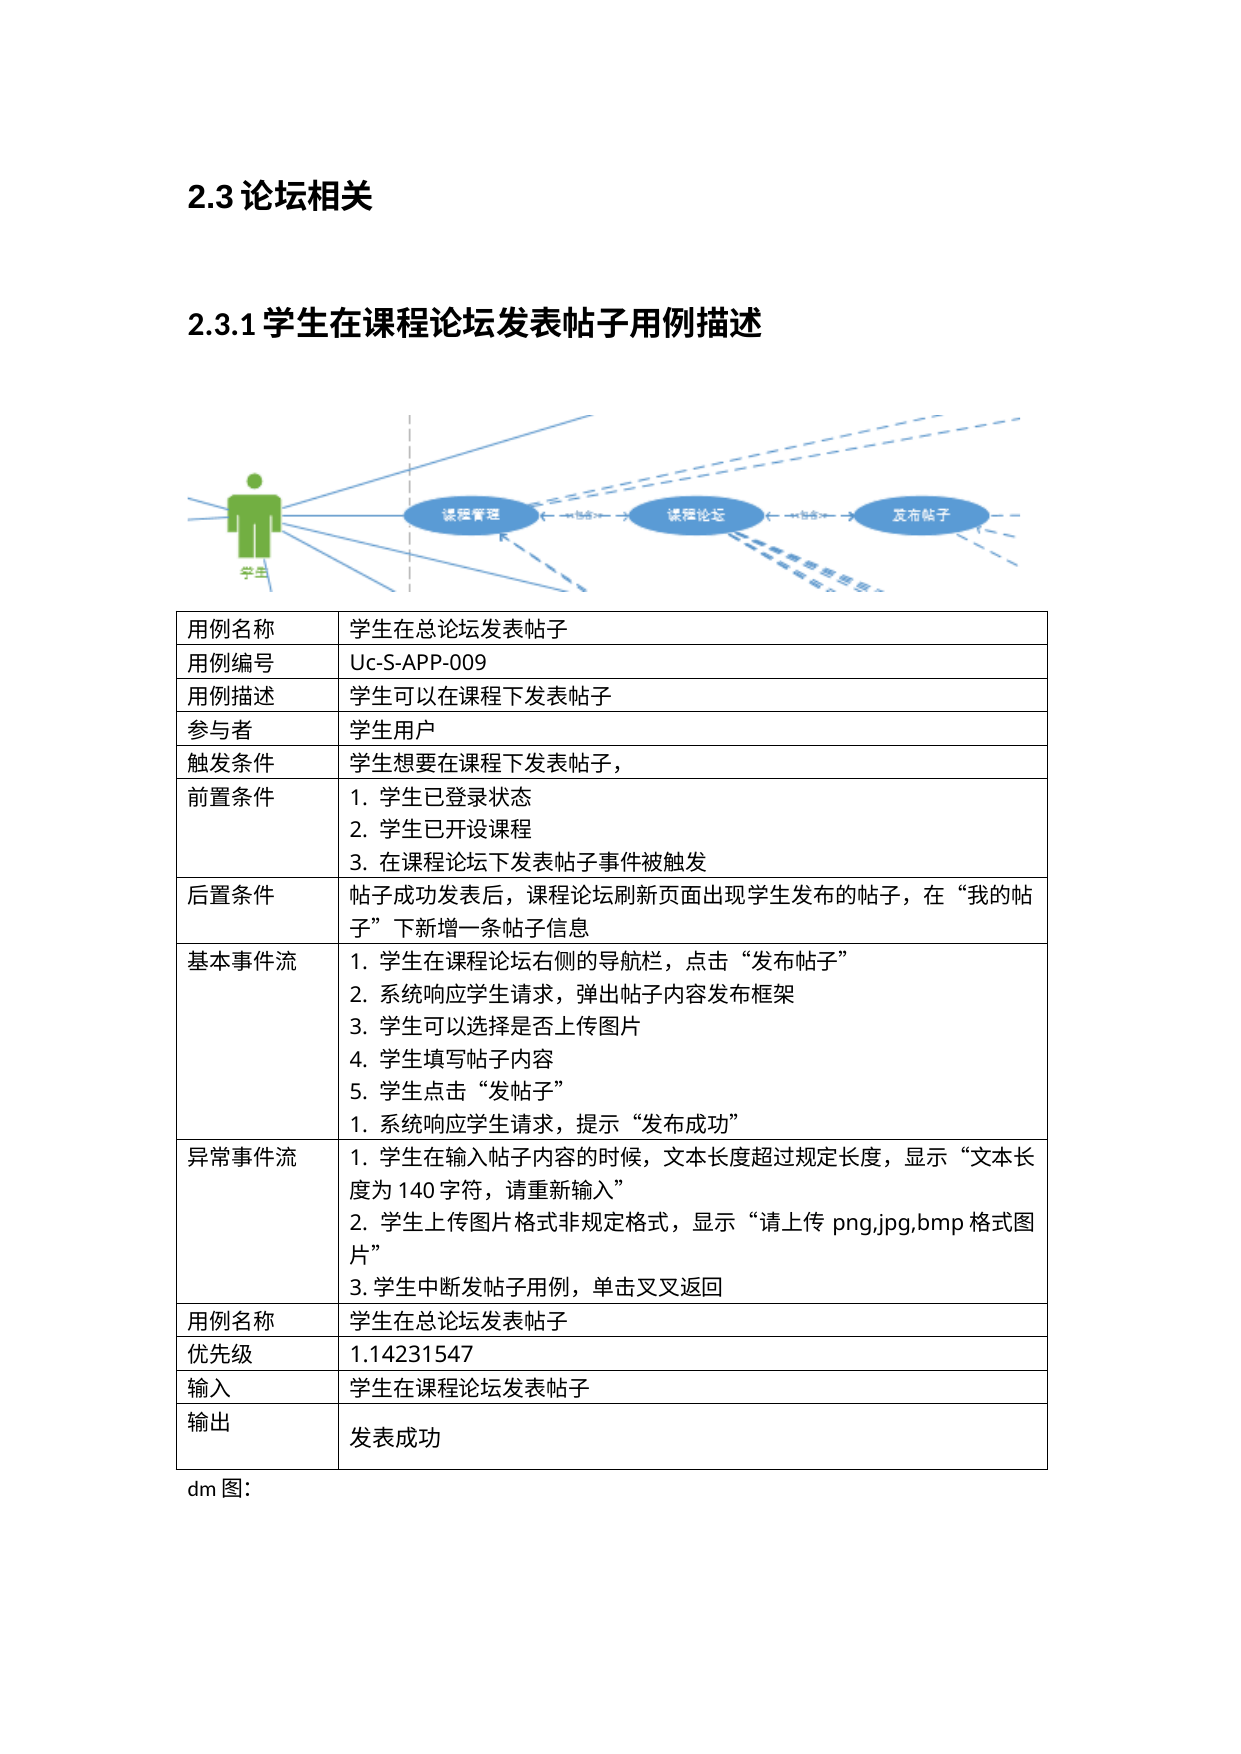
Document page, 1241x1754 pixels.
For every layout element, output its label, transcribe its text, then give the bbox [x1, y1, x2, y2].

table_cell 优先级 [177, 1337, 338, 1369]
table_cell 学生在课程论坛右侧的导航栏，点击“发布帖子” 系统响应学生请求，弹出帖子内容发布框架 学生可以选择是否上传图片 学生填写帖子内容 学生点击“发帖子” 系统响应学生请求，提示“发布成功” [339, 944, 1047, 1139]
picture [187, 415, 1021, 592]
table_cell 输入 [177, 1371, 338, 1403]
table_cell 学生可以在课程下发表帖子 [339, 679, 1047, 711]
table_cell 前置条件 [177, 779, 338, 877]
table_header 用例名称 [177, 612, 338, 644]
table_cell 学生在课程论坛发表帖子 [339, 1371, 1047, 1403]
table_cell 发表成功 [339, 1404, 1047, 1469]
table_cell 用例编号 [177, 645, 338, 678]
table_cell 后置条件 [177, 878, 338, 943]
table_cell 学生已登录状态 学生已开设课程 在课程论坛下发表帖子事件被触发 [339, 779, 1047, 877]
table_cell 帖子成功发表后，课程论坛刷新页面出现学生发布的帖子，在“我的帖子”下新增一条帖子信息 [339, 878, 1047, 943]
subtitle 2.3论坛相关 [187, 162, 1053, 227]
table_cell 用例描述 [177, 679, 338, 711]
table_cell 异常事件流 [177, 1140, 338, 1302]
text dm图： [187, 1470, 1053, 1503]
table_header 学生在总论坛发表帖子 [339, 612, 1047, 644]
table_cell 学生用户 [339, 712, 1047, 745]
table_cell 用例名称 [177, 1304, 338, 1336]
table_cell 参与者 [177, 712, 338, 745]
table_cell Uc-S-APP-009 [339, 645, 1047, 678]
table_cell 输出 [177, 1404, 338, 1469]
table_cell 学生在输入帖子内容的时候，文本长度超过规定长度，显示“文本长度为140字符，请重新输入” 学生上传图片格式非规定格式，显示“请上传png,jpg,bmp格式图片” 学生中断发帖子用例，单击叉叉返回 [339, 1140, 1047, 1302]
table_cell 学生在总论坛发表帖子 [339, 1304, 1047, 1336]
table_cell 触发条件 [177, 746, 338, 778]
table_cell 1.14231547 [339, 1337, 1047, 1369]
table_cell 基本事件流 [177, 944, 338, 1139]
table_cell 学生想要在课程下发表帖子， [339, 746, 1047, 778]
subtitle 2.3.1学生在课程论坛发表帖子用例描述 [187, 289, 1053, 354]
